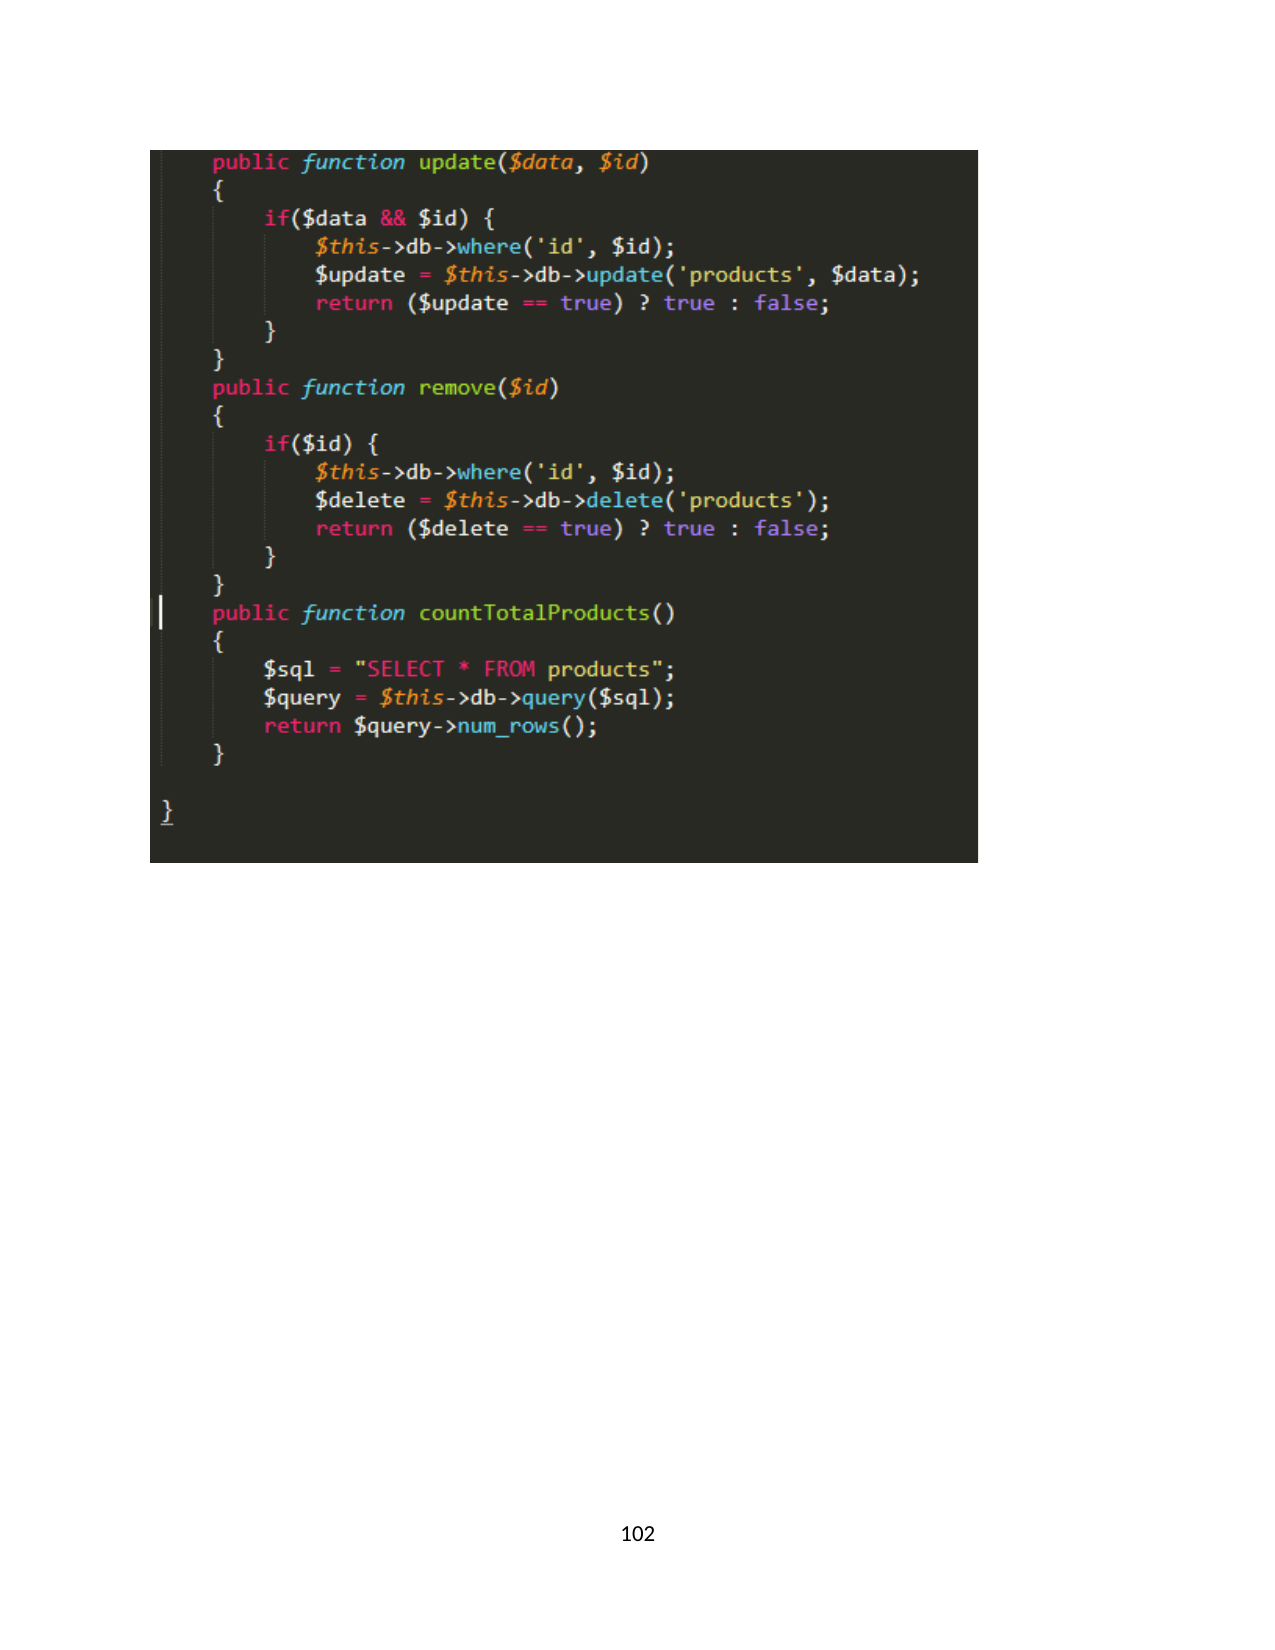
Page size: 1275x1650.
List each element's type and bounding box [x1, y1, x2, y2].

picture [150, 150, 979, 863]
